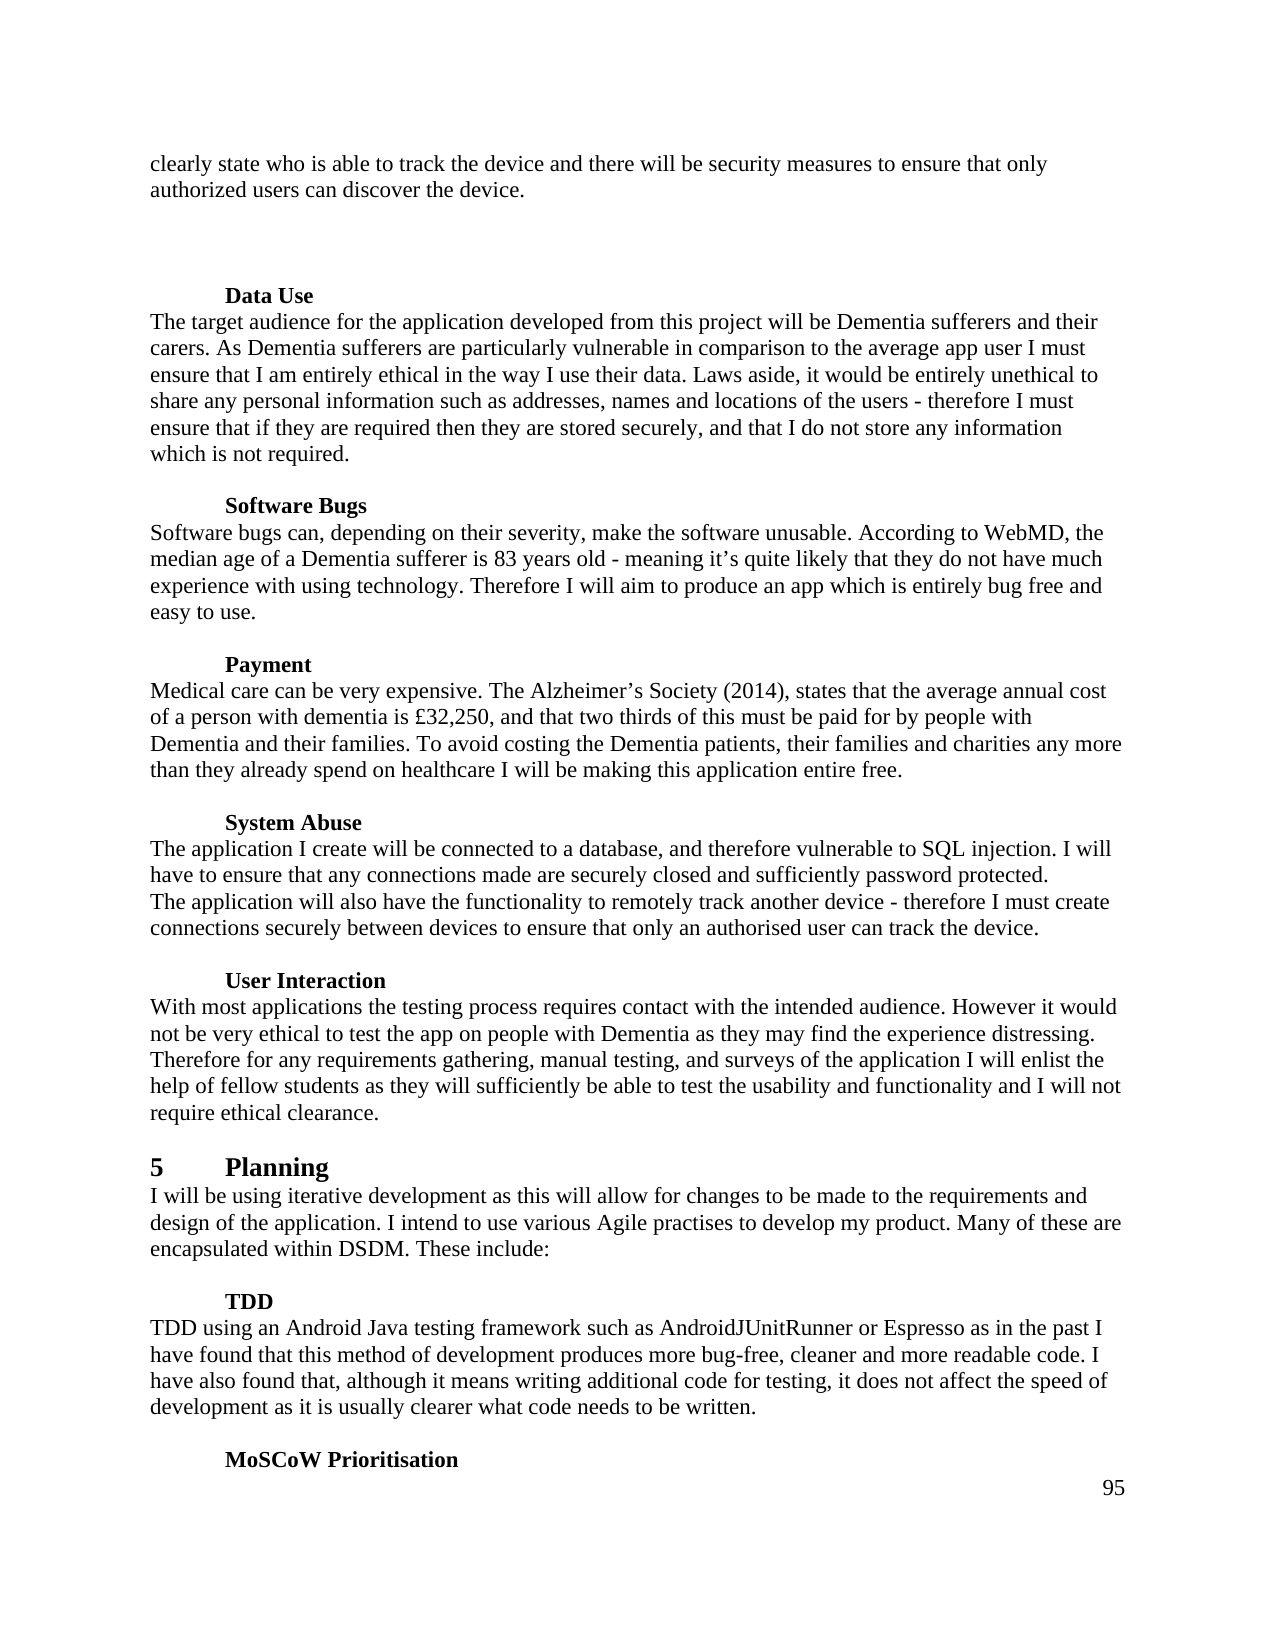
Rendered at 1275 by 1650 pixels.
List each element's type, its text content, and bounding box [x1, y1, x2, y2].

text User Interaction [150, 967, 1125, 993]
text 5 Planning [150, 1151, 1125, 1183]
text Payment [150, 651, 1125, 677]
text The target audience for the application developed from this project will be Dementia sufferers and their carers. As Dementia sufferers are particularly vulnerable in comparison to the average app user I must ensure that I am entirely ethical in the way I use their data. Laws aside, it would be entirely unethical to share any personal information such as addresses, names and locations of the users - therefore I must ensure that if they are required then they are stored securely, and that I do not store any information which is not required. [150, 308, 1125, 466]
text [150, 150, 1125, 203]
text With most applications the testing process requires contact with the intended audience. However it would not be very ethical to test the app on people with Dementia as they may find the experience distressing. Therefore for any requirements gathering, manual testing, and surveys of the application I will enlist the help of fellow students as they will sufficiently be able to test the usability and functionality and I will not require ethical clearance. [150, 993, 1125, 1125]
text Software bugs can, depending on their severity, make the software unusable. According to WebMD, the median age of a Dementia sufferer is 83 years old - meaning it’s quite likely that they do not have much experience with using technology. Therefore I will aim to produce an app which is entirely bug free and easy to use. [150, 519, 1125, 624]
text TDD using an Android Java testing framework such as AndroidJUnitRunner or Espresso as in the past I have found that this method of development produces more bug-free, cleaner and more readable code. I have also found that, although it means writing additional code for testing, it does not affect the speed of development as it is usually clearer what code needs to be written. [150, 1314, 1125, 1420]
text The application will also have the functionality to remotely track another device - therefore I must create connections securely between devices to ensure that only an authorised user can track the device. [150, 888, 1125, 941]
text MoSCoW Prioritisation [150, 1446, 1125, 1472]
text Data Use [150, 282, 1125, 308]
text Medical care can be very expensive. The Alzheimer’s Society (2014), states that the average annual cost of a person with dementia is £32,250, and that two thirds of this must be paid for by people with Dementia and their families. To avoid costing the Dementia patients, their families and charities any more than they already spend on healthcare I will be making this application entire free. [150, 677, 1125, 782]
text System Abuse [150, 809, 1125, 835]
text Software Bugs [150, 493, 1125, 519]
text I will be using iterative development as this will allow for changes to be made to the requirements and design of the application. I intend to use various Agile practises to develop my product. Many of these are encapsulated within DSDM. These include: [150, 1183, 1125, 1262]
text TDD [150, 1288, 1125, 1314]
text The application I create will be connected to a database, and therefore vulnerable to SQL injection. I will have to ensure that any connections made are securely closed and sufficiently password protected. [150, 835, 1125, 888]
